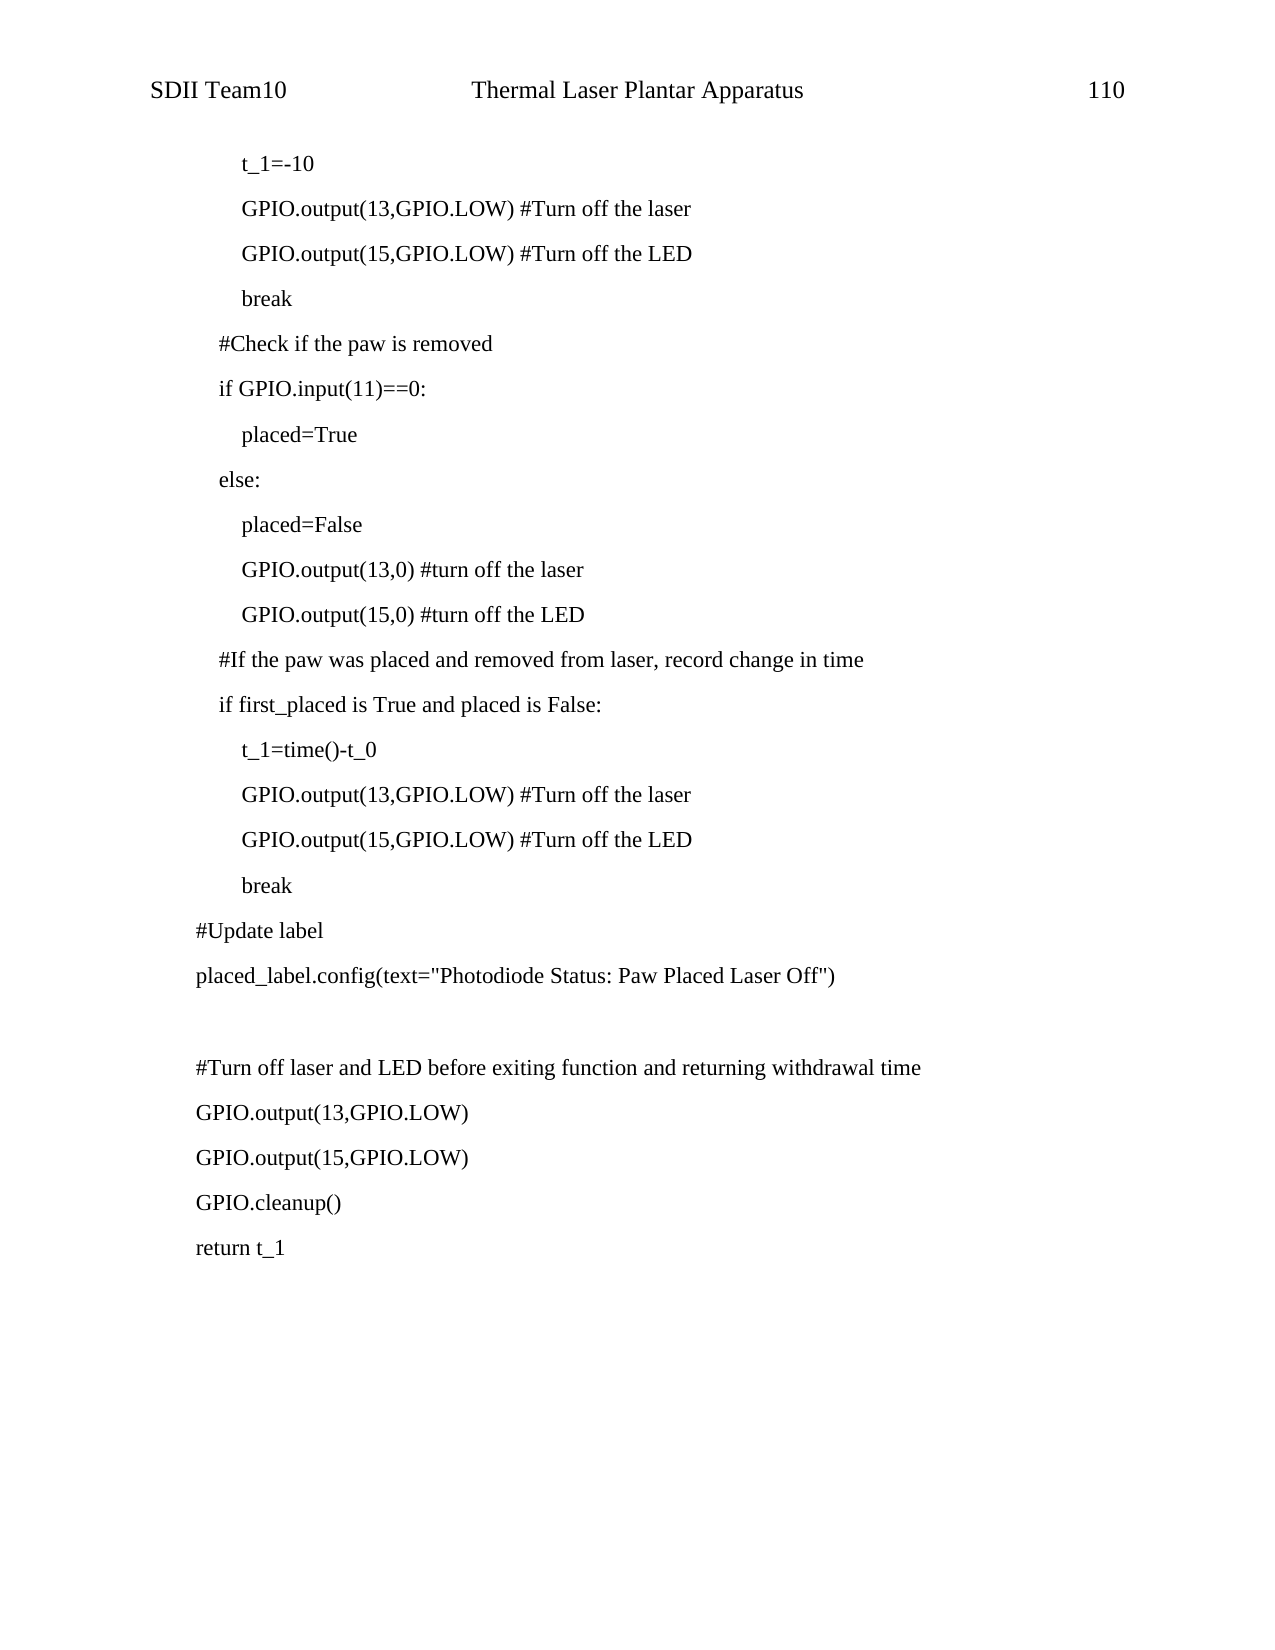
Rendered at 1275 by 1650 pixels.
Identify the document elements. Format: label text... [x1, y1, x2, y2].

text GPIO.output(13,GPIO.LOW) [150, 1099, 1125, 1125]
text GPIO.cleanup() [150, 1189, 1125, 1216]
text placed=True [150, 421, 1125, 447]
text GPIO.output(15,GPIO.LOW) #Turn off the LED [150, 240, 1125, 267]
text GPIO.output(13,0) #turn off the laser [150, 556, 1125, 582]
text t_1=time()-t_0 [150, 736, 1125, 763]
text #Update label [150, 917, 1125, 943]
text if GPIO.input(11)==0: [150, 376, 1125, 402]
text GPIO.output(15,GPIO.LOW) #Turn off the LED [150, 827, 1125, 853]
text GPIO.output(15,GPIO.LOW) [150, 1144, 1125, 1170]
text GPIO.output(15,0) #turn off the LED [150, 601, 1125, 627]
text placed_label.config(text="Photodiode Status: Paw Placed Laser Off") [150, 962, 1125, 988]
text GPIO.output(13,GPIO.LOW) #Turn off the laser [150, 195, 1125, 221]
text return t_1 [150, 1234, 1125, 1261]
text break [150, 872, 1125, 898]
text else: [150, 466, 1125, 492]
text #Turn off laser and LED before exiting function and returning withdrawal time [150, 1054, 1125, 1080]
text if first_placed is True and placed is False: [150, 691, 1125, 718]
text placed=False [150, 511, 1125, 537]
text t_1=-10 [150, 150, 1125, 176]
text #Check if the paw is removed [150, 330, 1125, 357]
text break [150, 285, 1125, 312]
text GPIO.output(13,GPIO.LOW) #Turn off the laser [150, 781, 1125, 808]
text #If the paw was placed and removed from laser, record change in time [150, 646, 1125, 672]
